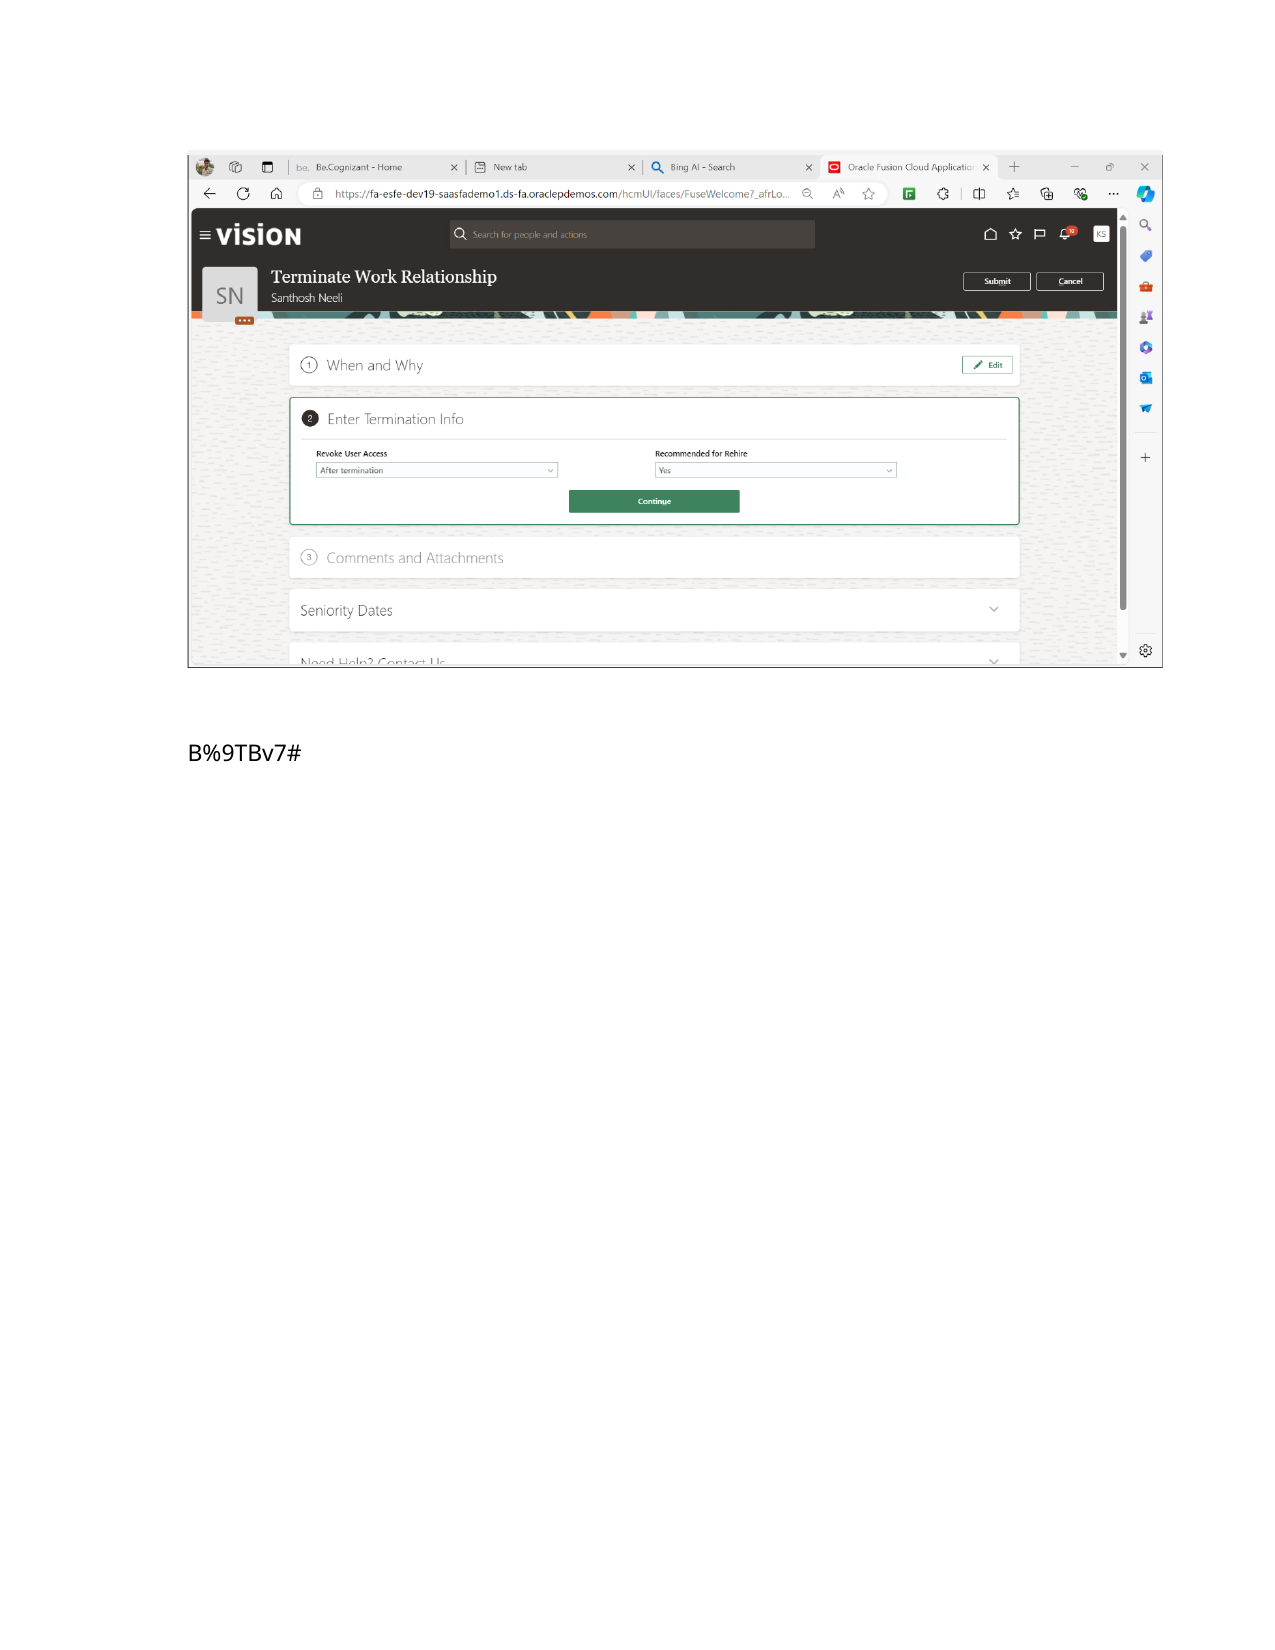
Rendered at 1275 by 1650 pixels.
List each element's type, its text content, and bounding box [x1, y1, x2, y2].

picture [187, 150, 1163, 668]
text B%9TBv7# [187, 737, 1125, 768]
